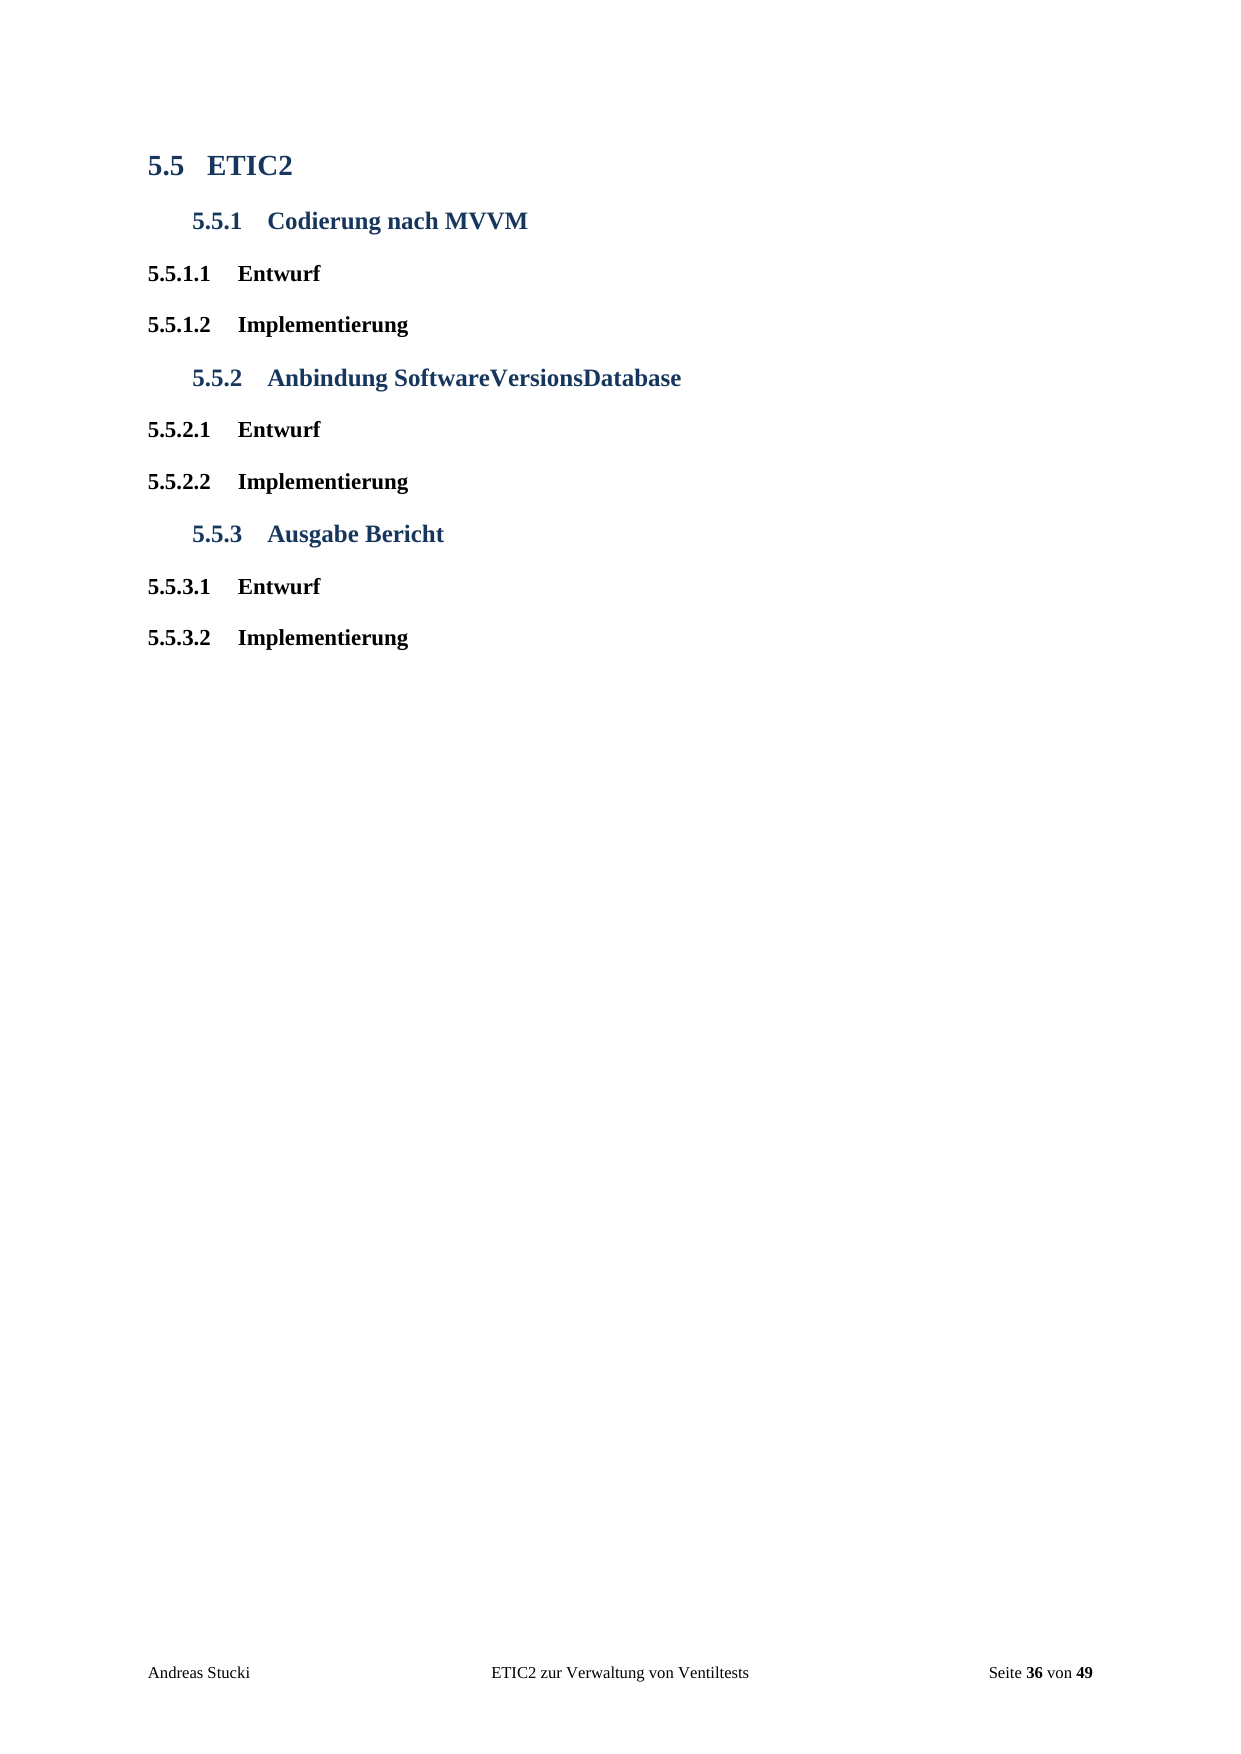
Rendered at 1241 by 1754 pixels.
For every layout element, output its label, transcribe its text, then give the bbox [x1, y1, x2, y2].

subtitle ETIC2 [148, 148, 1092, 181]
subtitle Anbindung SoftwareVersionsDatabase [192, 363, 1092, 391]
subtitle Ausgabe Bericht [192, 519, 1092, 548]
subtitle Implementierung [148, 624, 1092, 651]
subtitle Implementierung [148, 311, 1092, 338]
subtitle Implementierung [148, 468, 1092, 494]
subtitle Codierung nach MVVM [192, 206, 1092, 235]
subtitle Entwurf [148, 573, 1092, 599]
subtitle Entwurf [148, 260, 1092, 286]
subtitle Entwurf [148, 416, 1092, 443]
